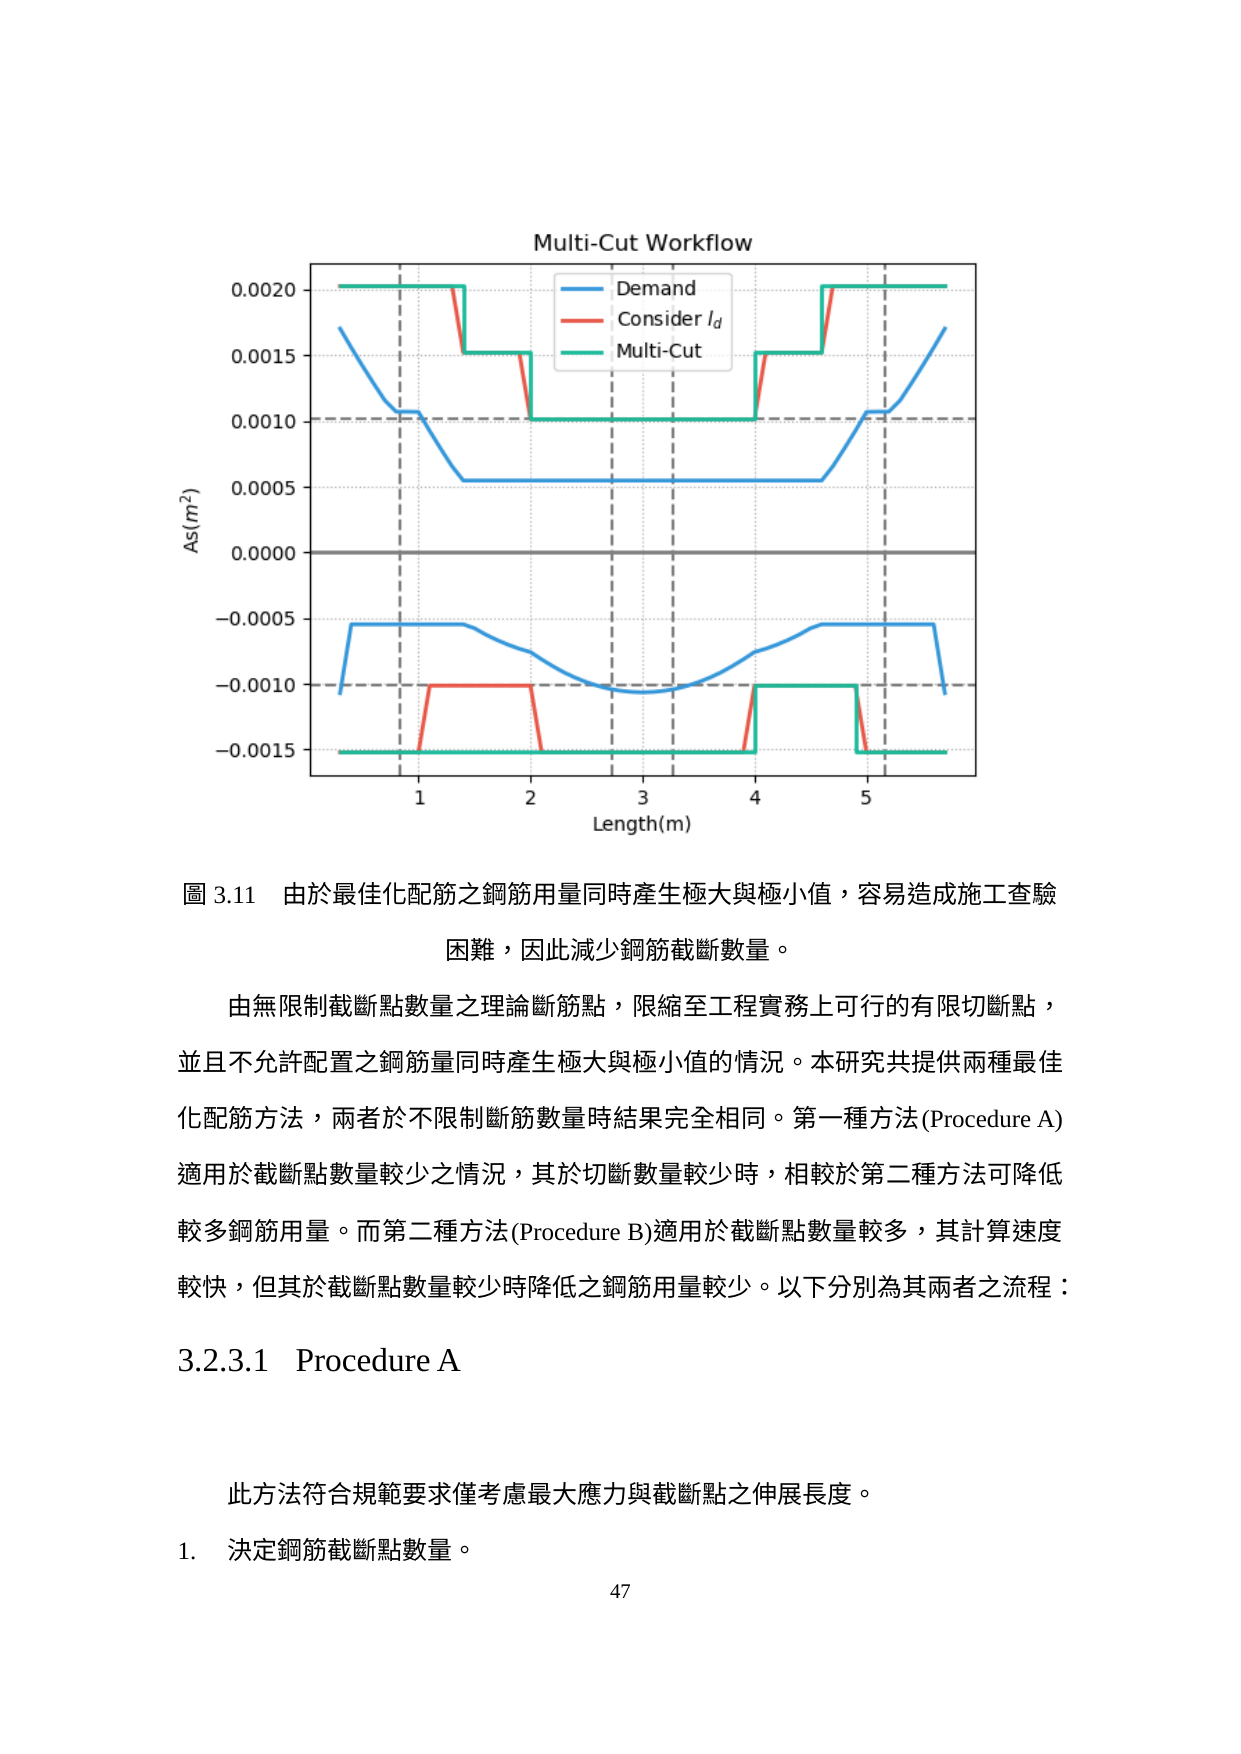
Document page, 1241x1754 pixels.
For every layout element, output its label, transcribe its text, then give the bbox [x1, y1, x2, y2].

text 由無限制截斷點數量之理論斷筋點，限縮至工程實務上可行的有限切斷點，並且不允許配置之鋼筋量同時產生極大與極小值的情況。本研究共提供兩種最佳化配筋方法，兩者於不限制斷筋數量時結果完全相同。第一種方法(Procedure A)適用於截斷點數量較少之情況，其於切斷數量較少時，相較於第二種方法可降低較多鋼筋用量。而第二種方法(Procedure B)適用於截斷點數量較多，其計算速度較快，但其於截斷點數量較少時降低之鋼筋用量較少。以下分別為其兩者之流程： [177, 985, 1063, 1304]
text 此方法符合規範要求僅考慮最大應力與截斷點之伸展長度。 [177, 1474, 1063, 1511]
subtitle Procedure A [177, 1322, 1063, 1397]
list 決定鋼筋截斷點數量。 [177, 1529, 1063, 1567]
picture [177, 184, 1063, 849]
